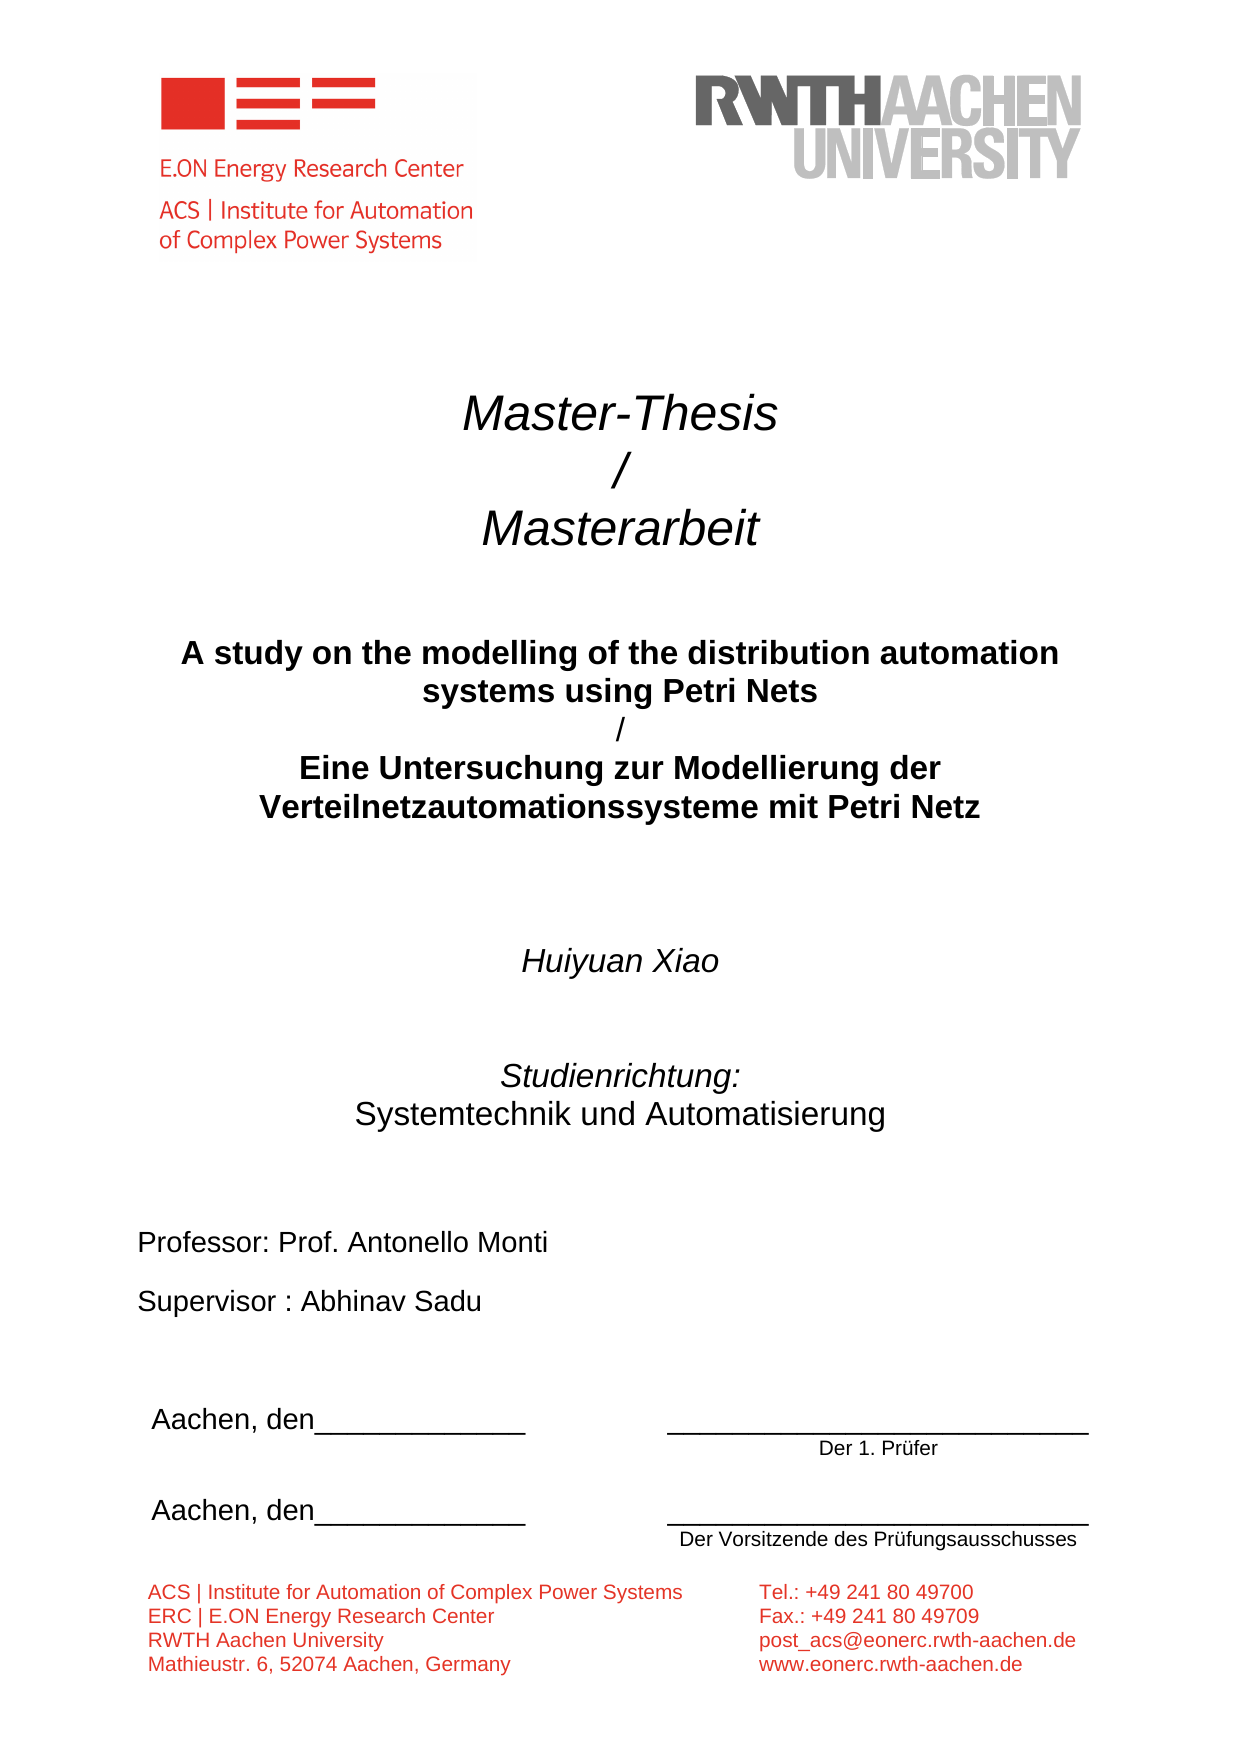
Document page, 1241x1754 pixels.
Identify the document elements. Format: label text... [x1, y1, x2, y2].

text Systemtechnik und Automatisierung [148, 1094, 1093, 1133]
text A study on the modelling of the distribution automation systems using Petri Nets [148, 633, 1093, 710]
text / [148, 441, 1093, 499]
text Aachen, den_____________ __________________________ [148, 1402, 1093, 1435]
text Eine Untersuchung zur Modellierung der Verteilnetzautomationssysteme mit Petri Netz [148, 748, 1093, 825]
text Master-Thesis [148, 384, 1093, 441]
picture [158, 73, 478, 262]
text Der Vorsitzende des Prüfungsausschusses [148, 1526, 1093, 1550]
text Der 1. Prüfer [148, 1435, 1093, 1459]
text Masterarbeit [148, 499, 1093, 556]
text Huiyuan Xiao [148, 941, 1093, 979]
text Studienrichtung: [148, 1056, 1093, 1094]
text / [148, 710, 1093, 748]
text Aachen, den_____________ __________________________ [148, 1493, 1093, 1526]
